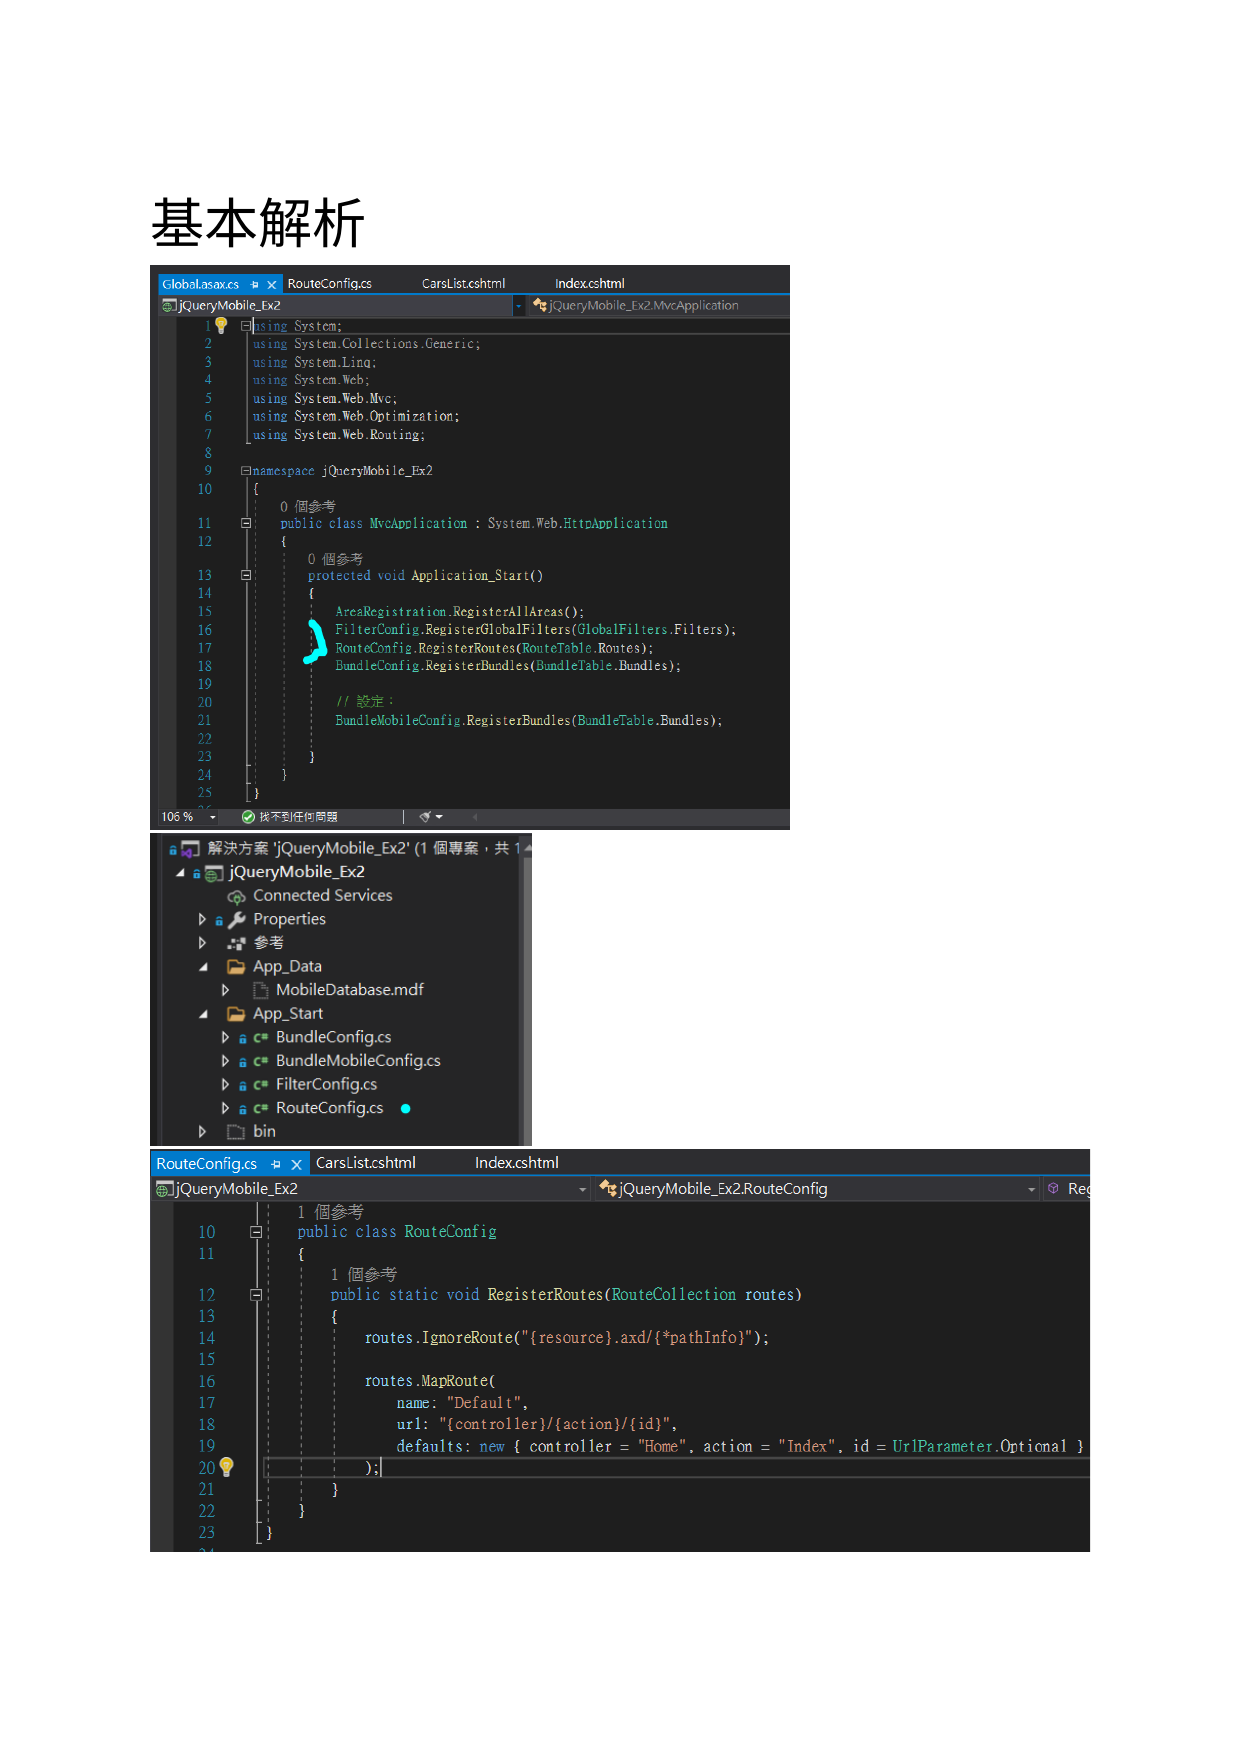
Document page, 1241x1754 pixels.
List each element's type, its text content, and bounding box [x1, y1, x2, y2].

picture [150, 833, 532, 1146]
picture [150, 1149, 1091, 1552]
title 基本解析 [150, 180, 1090, 259]
picture [150, 265, 790, 830]
